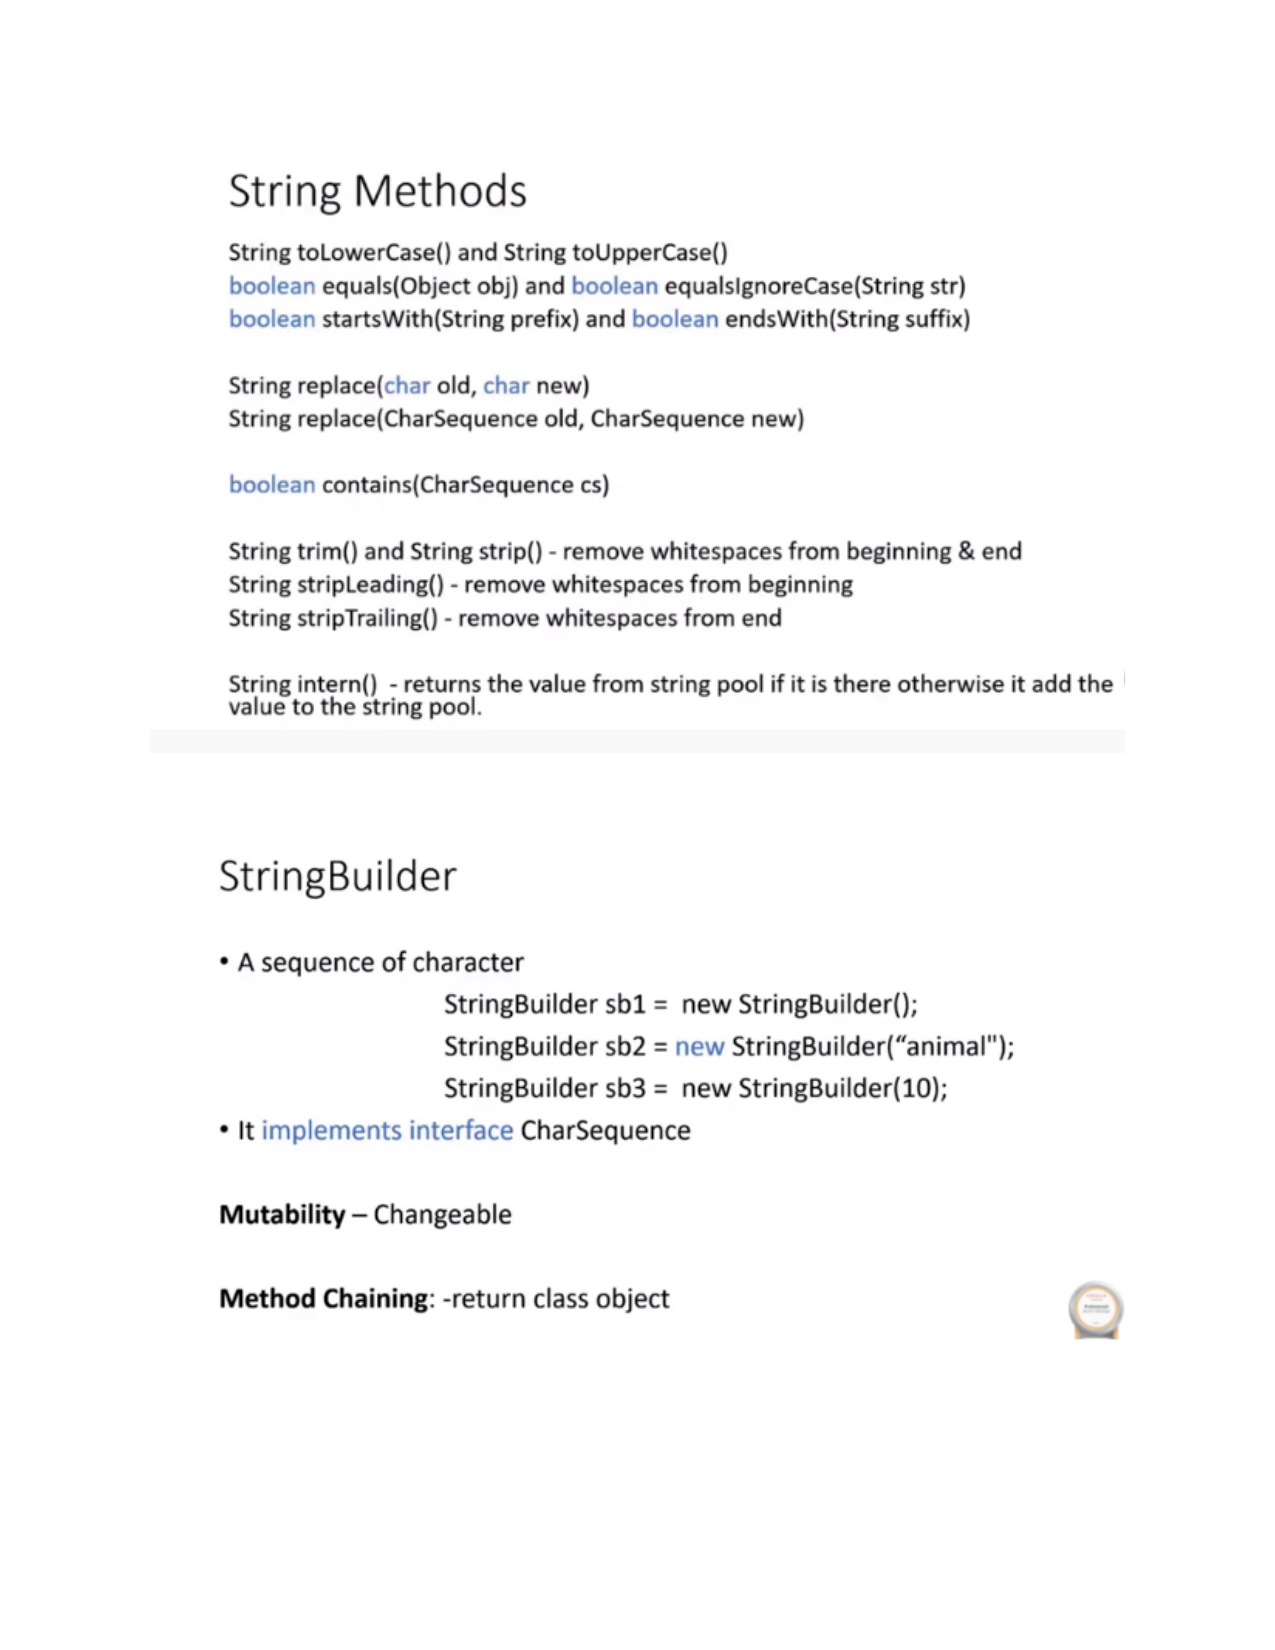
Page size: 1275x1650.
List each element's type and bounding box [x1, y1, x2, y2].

picture [150, 150, 1125, 753]
picture [150, 830, 1125, 1347]
